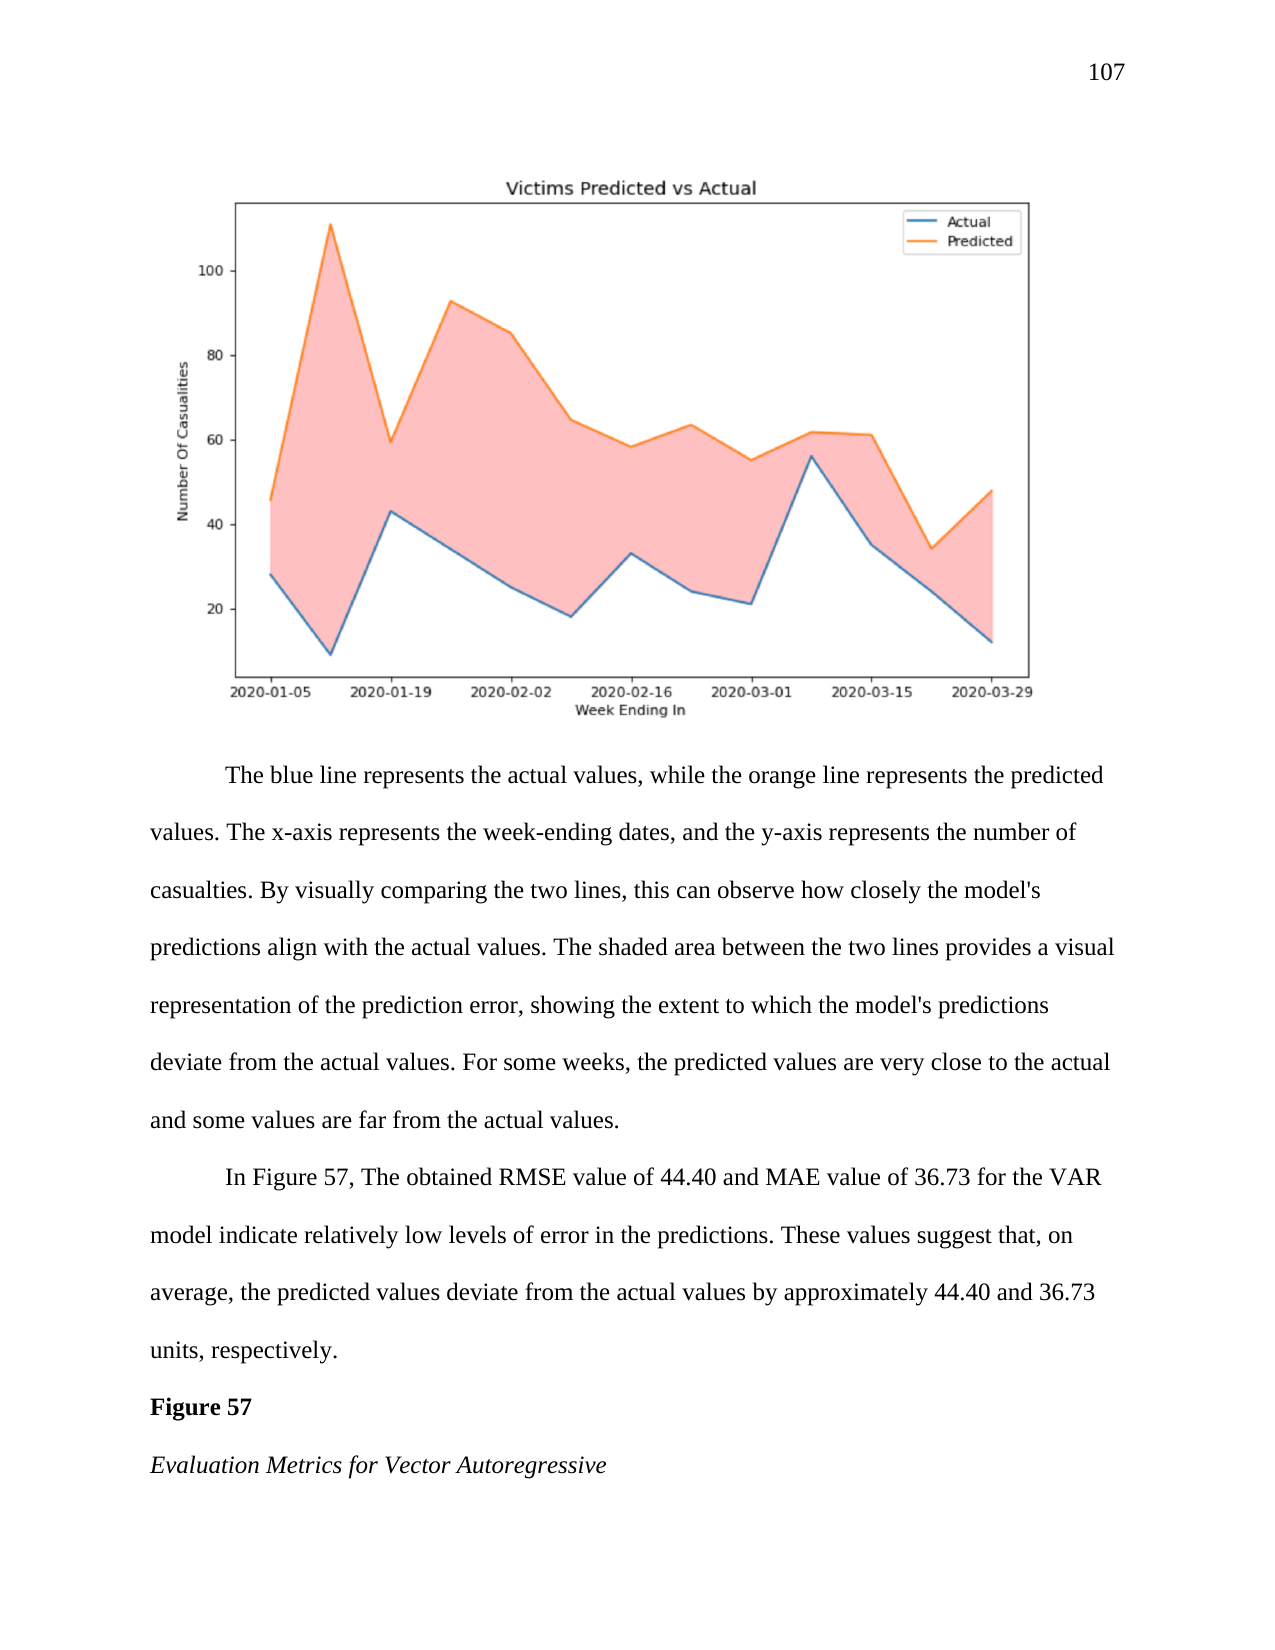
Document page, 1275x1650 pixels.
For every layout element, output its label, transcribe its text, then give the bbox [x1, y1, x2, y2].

subtitle Evaluation Metrics for Vector Autoregressive [150, 1450, 1125, 1479]
picture [150, 172, 1061, 732]
text In Figure 57, The obtained RMSE value of 44.40 and MAE value of 36.73 for the VAR model indicate relatively low levels of error in the predictions. These values suggest that, on average, the predicted values deviate from the actual values by approximately 44.40 and 36.73 units, respectively. [150, 1162, 1125, 1364]
text The blue line represents the actual values, while the orange line represents the predicted values. The x-axis represents the week-ending dates, and the y-axis represents the number of casualties. By visually comparing the two lines, this can observe how closely the model's predictions align with the actual values. The shaded area between the two lines provides a visual representation of the prediction error, showing the extent to which the model's predictions deviate from the actual values. For some weeks, the predicted values are very close to the actual and some values are far from the actual values. [150, 760, 1125, 1134]
subtitle Figure 57 [150, 1392, 1125, 1421]
